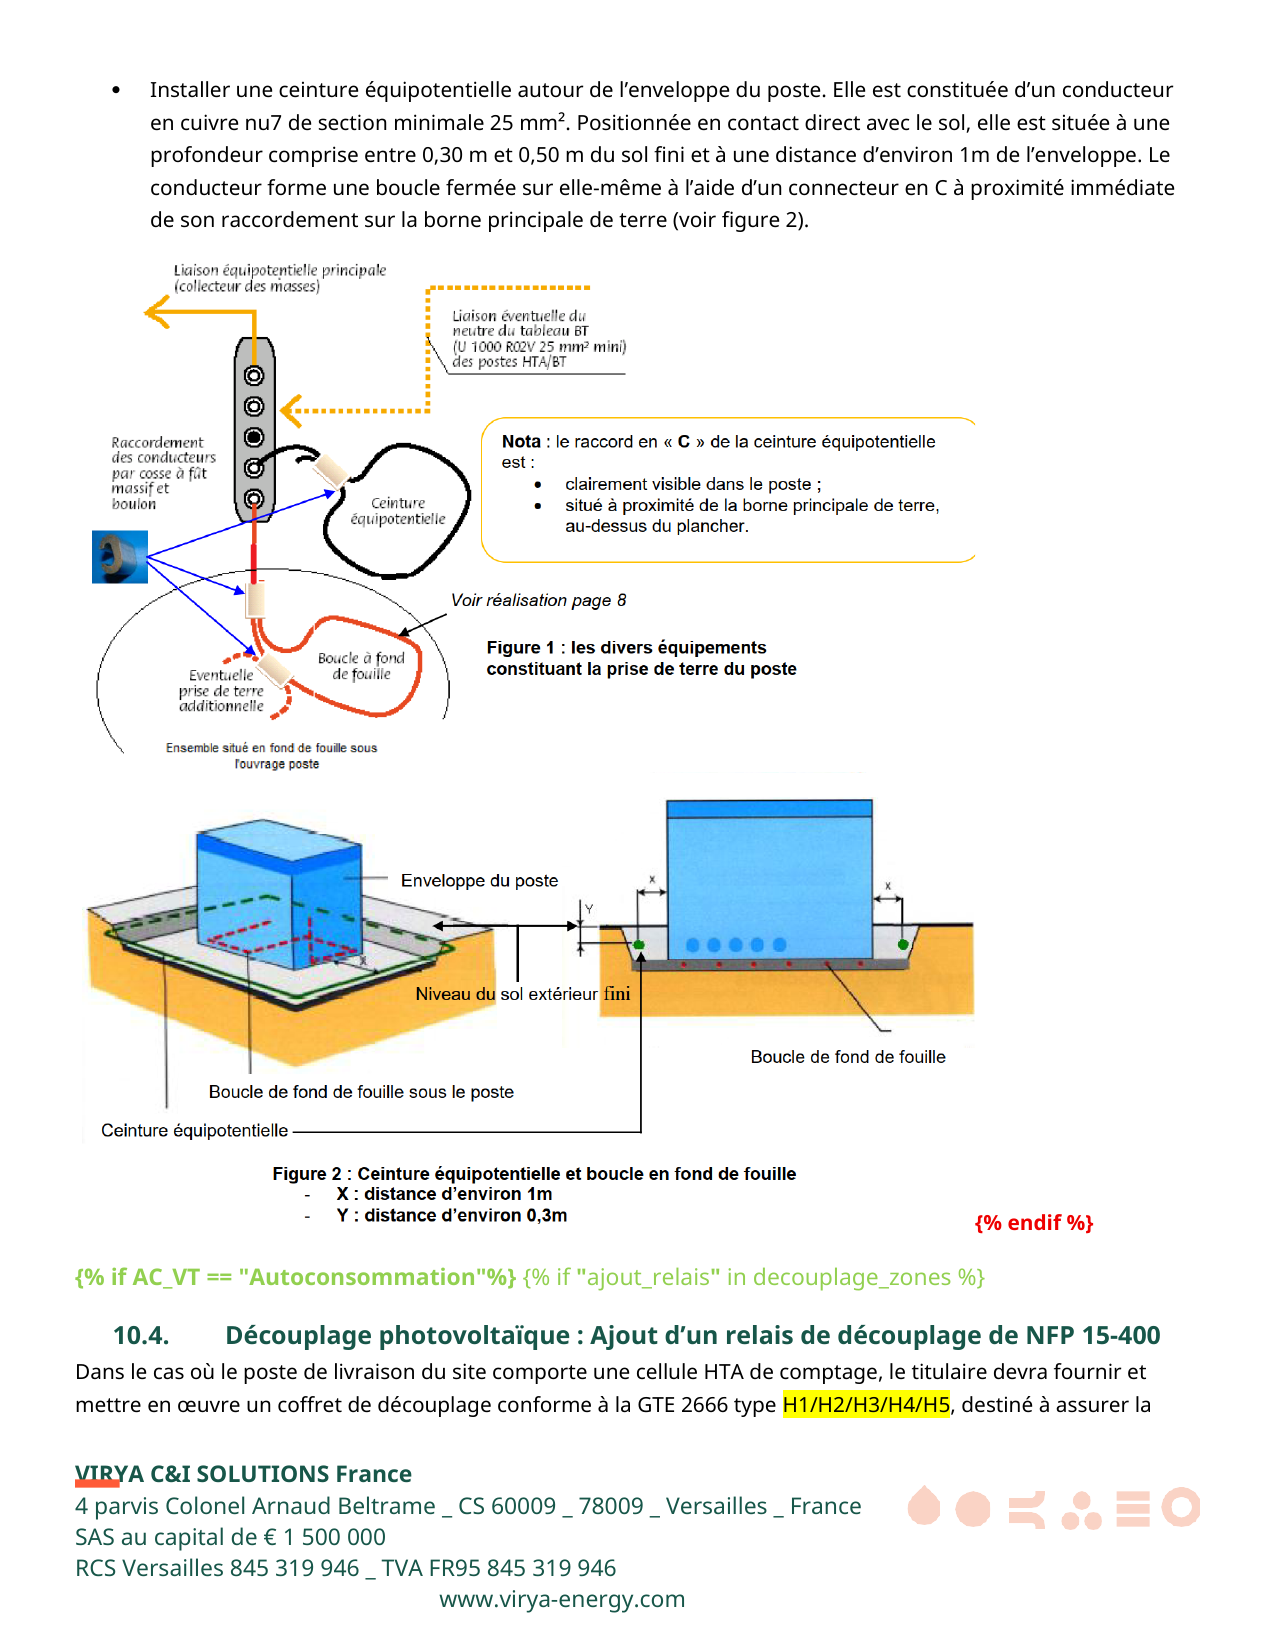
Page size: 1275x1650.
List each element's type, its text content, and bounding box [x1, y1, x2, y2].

picture [1061, 1491, 1102, 1530]
subtitle Installer une ceinture équipotentielle autour de l’enveloppe du poste. Elle est constituée d’un conducteur en cuivre nu7 de section minimale 25 mm². Positionnée en contact direct avec le sol, elle est située à une profondeur comprise entre 0,30 m et 0,50 m du sol fini et à une distance d’environ 1m de l’enveloppe. Le conducteur forme une boucle fermée sur elle-même à l’aide d’un connecteur en C à proximité immédiate de son raccordement sur la borne principale de terre (voir figure 2). [112, 75, 1200, 234]
picture [955, 1491, 991, 1527]
text {% if AC_VT == "Autoconsommation"%} {% if "ajout_relais" in decouplage_zones %} [75, 1261, 1200, 1292]
picture [1009, 1491, 1045, 1508]
picture [1161, 1487, 1200, 1527]
picture [907, 1485, 940, 1525]
picture [1009, 1512, 1045, 1529]
text Découplage photovoltaïque : Ajout d’un relais de découplage de NFP 15-400 [112, 1318, 1200, 1352]
picture [75, 258, 976, 773]
picture [75, 797, 976, 1231]
